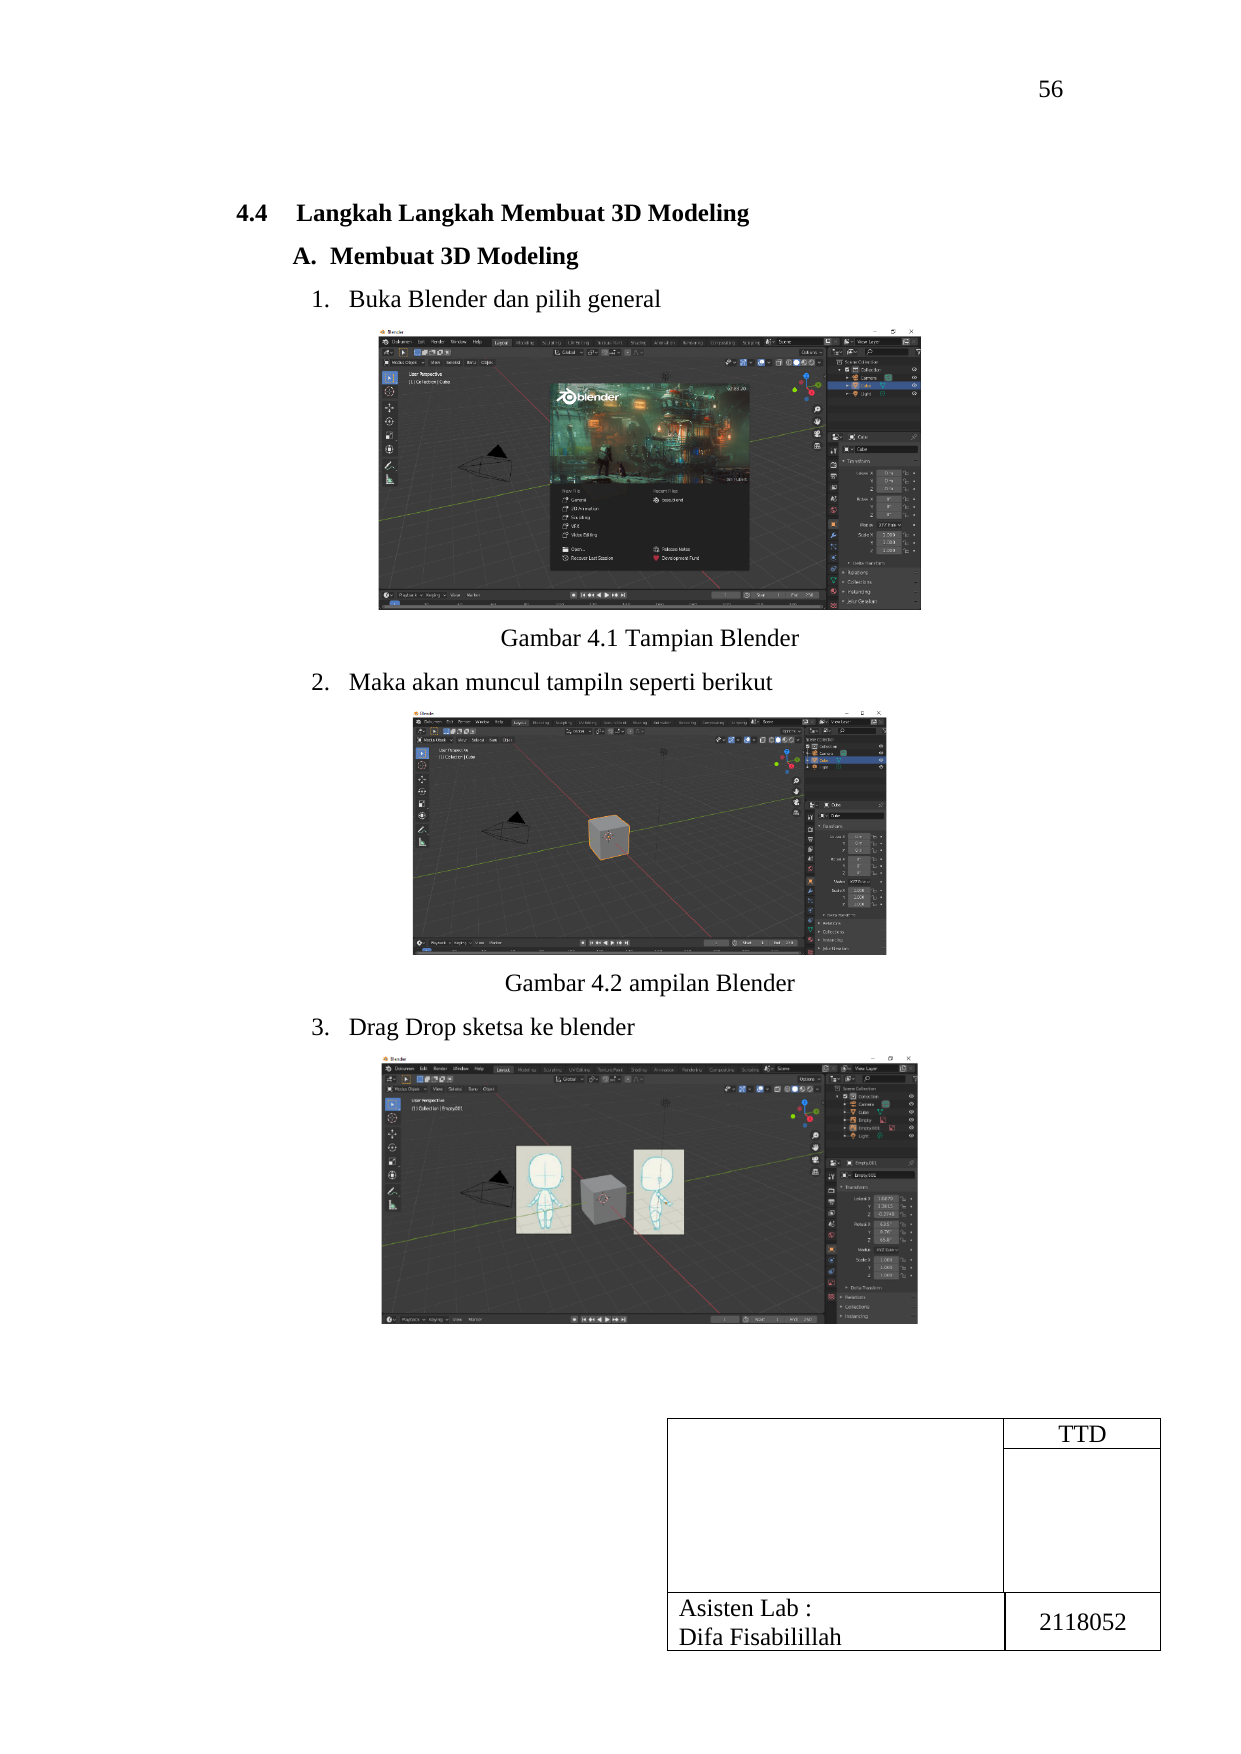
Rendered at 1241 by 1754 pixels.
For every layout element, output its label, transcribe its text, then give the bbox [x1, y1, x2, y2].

subtitle ampilan Blender [236, 968, 1063, 997]
list Maka akan muncul tampiln seperti berikut [311, 667, 1063, 695]
picture [381, 1054, 918, 1324]
picture [412, 709, 887, 955]
list Buka Blender dan pilih general [311, 284, 1063, 313]
picture [378, 327, 921, 610]
subtitle Langkah Langkah Membuat 3D Modeling [236, 198, 1063, 227]
list Membuat 3D Modeling [292, 241, 1063, 270]
list Drag Drop sketsa ke blender [311, 1012, 1063, 1040]
subtitle Tampian Blender [236, 623, 1063, 652]
